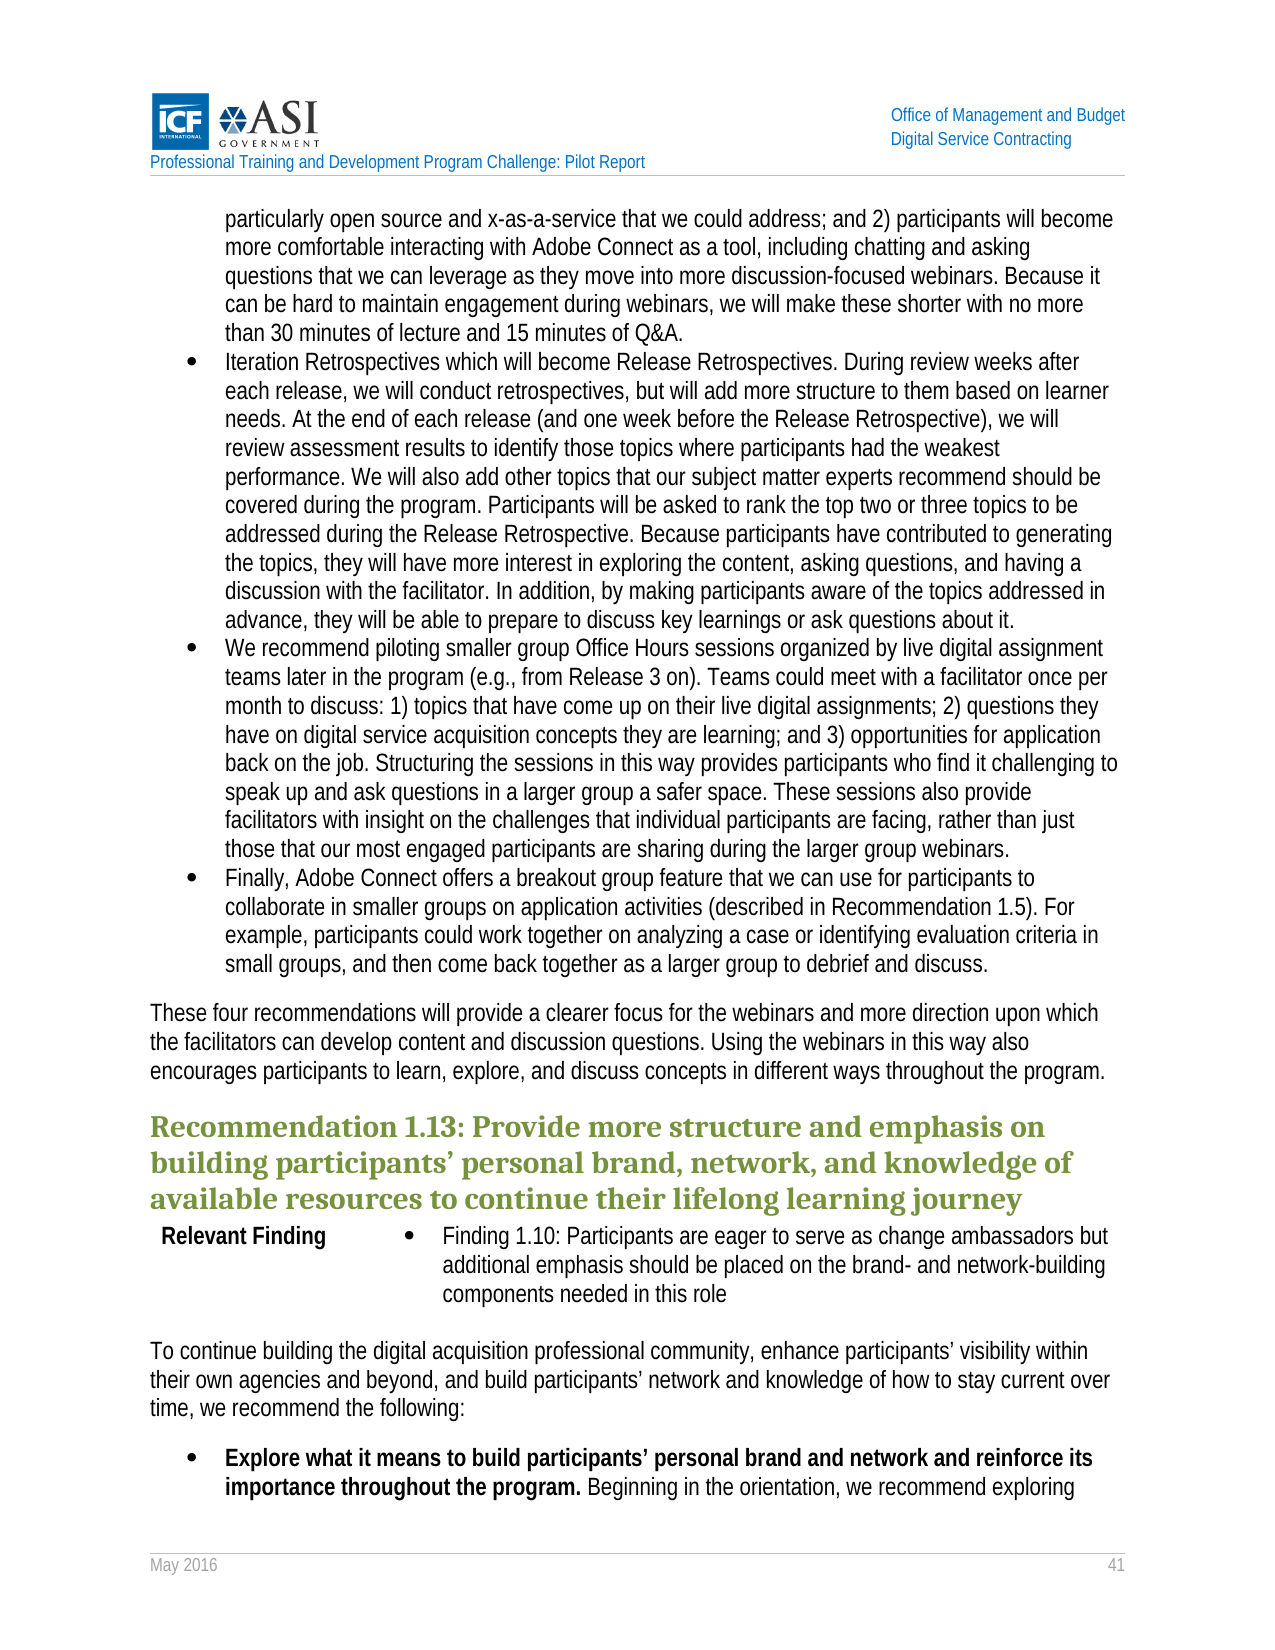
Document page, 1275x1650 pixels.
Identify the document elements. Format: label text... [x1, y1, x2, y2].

subtitle Recommendation 1.13: Provide more structure and emphasis on building participants’ personal brand, network, and knowledge of available resources to continue their lifelong learning journey [150, 1109, 1125, 1217]
list We recommend piloting smaller group Office Hours sessions organized by live digital assignment teams later in the program (e.g., from Release 3 on). Teams could meet with a facilitator once per month to discuss: 1) topics that have come up on their live digital assignments; 2) questions they have on digital service acquisition concepts they are learning; and 3) opportunities for application back on the job. Structuring the sessions in this way provides participants who find it challenging to speak up and ask questions in a larger group a safer space. These sessions also provide facilitators with insight on the challenges that individual participants are facing, rather than just those that our most engaged participants are sharing during the larger group webinars. [187, 633, 1125, 863]
picture [150, 92, 210, 152]
text To continue building the digital acquisition professional community, enhance participants’ visibility within their own agencies and beyond, and build participants’ network and knowledge of how to stay current over time, we recommend the following: [150, 1336, 1125, 1422]
table_header Relevant Finding [150, 1221, 394, 1336]
picture [215, 98, 322, 150]
table_header Finding 1.10: Participants are eager to serve as change ambassadors but additional emphasis should be placed on the brand- and network-building components needed in this role [394, 1221, 1136, 1336]
text These four recommendations will provide a clearer focus for the webinars and more direction upon which the facilitators can develop content and discussion questions. Using the webinars in this way also encourages participants to learn, explore, and discuss concepts in different ways throughout the program. [150, 998, 1125, 1084]
list Iteration Retrospectives which will become Release Retrospectives. During review weeks after each release, we will conduct retrospectives, but will add more structure to them based on learner needs. At the end of each release (and one week before the Release Retrospective), we will review assessment results to identify those topics where participants had the weakest performance. We will also add other topics that our subject matter experts recommend should be covered during the program. Participants will be asked to rank the top two or three topics to be addressed during the Release Retrospective. Because participants have contributed to generating the topics, they will have more interest in exploring the content, asking questions, and having a discussion with the facilitator. In addition, by making participants aware of the topics addressed in advance, they will be able to prepare to discuss key learnings or ask questions about it. [187, 347, 1125, 633]
list Finally, Adobe Connect offers a breakout group feature that we can use for participants to collaborate in smaller groups on application activities (described in Recommendation 1.5). For example, participants could work together on analyzing a case or identifying evaluation criteria in small groups, and then come back together as a larger group to debrief and discuss. [187, 863, 1125, 978]
